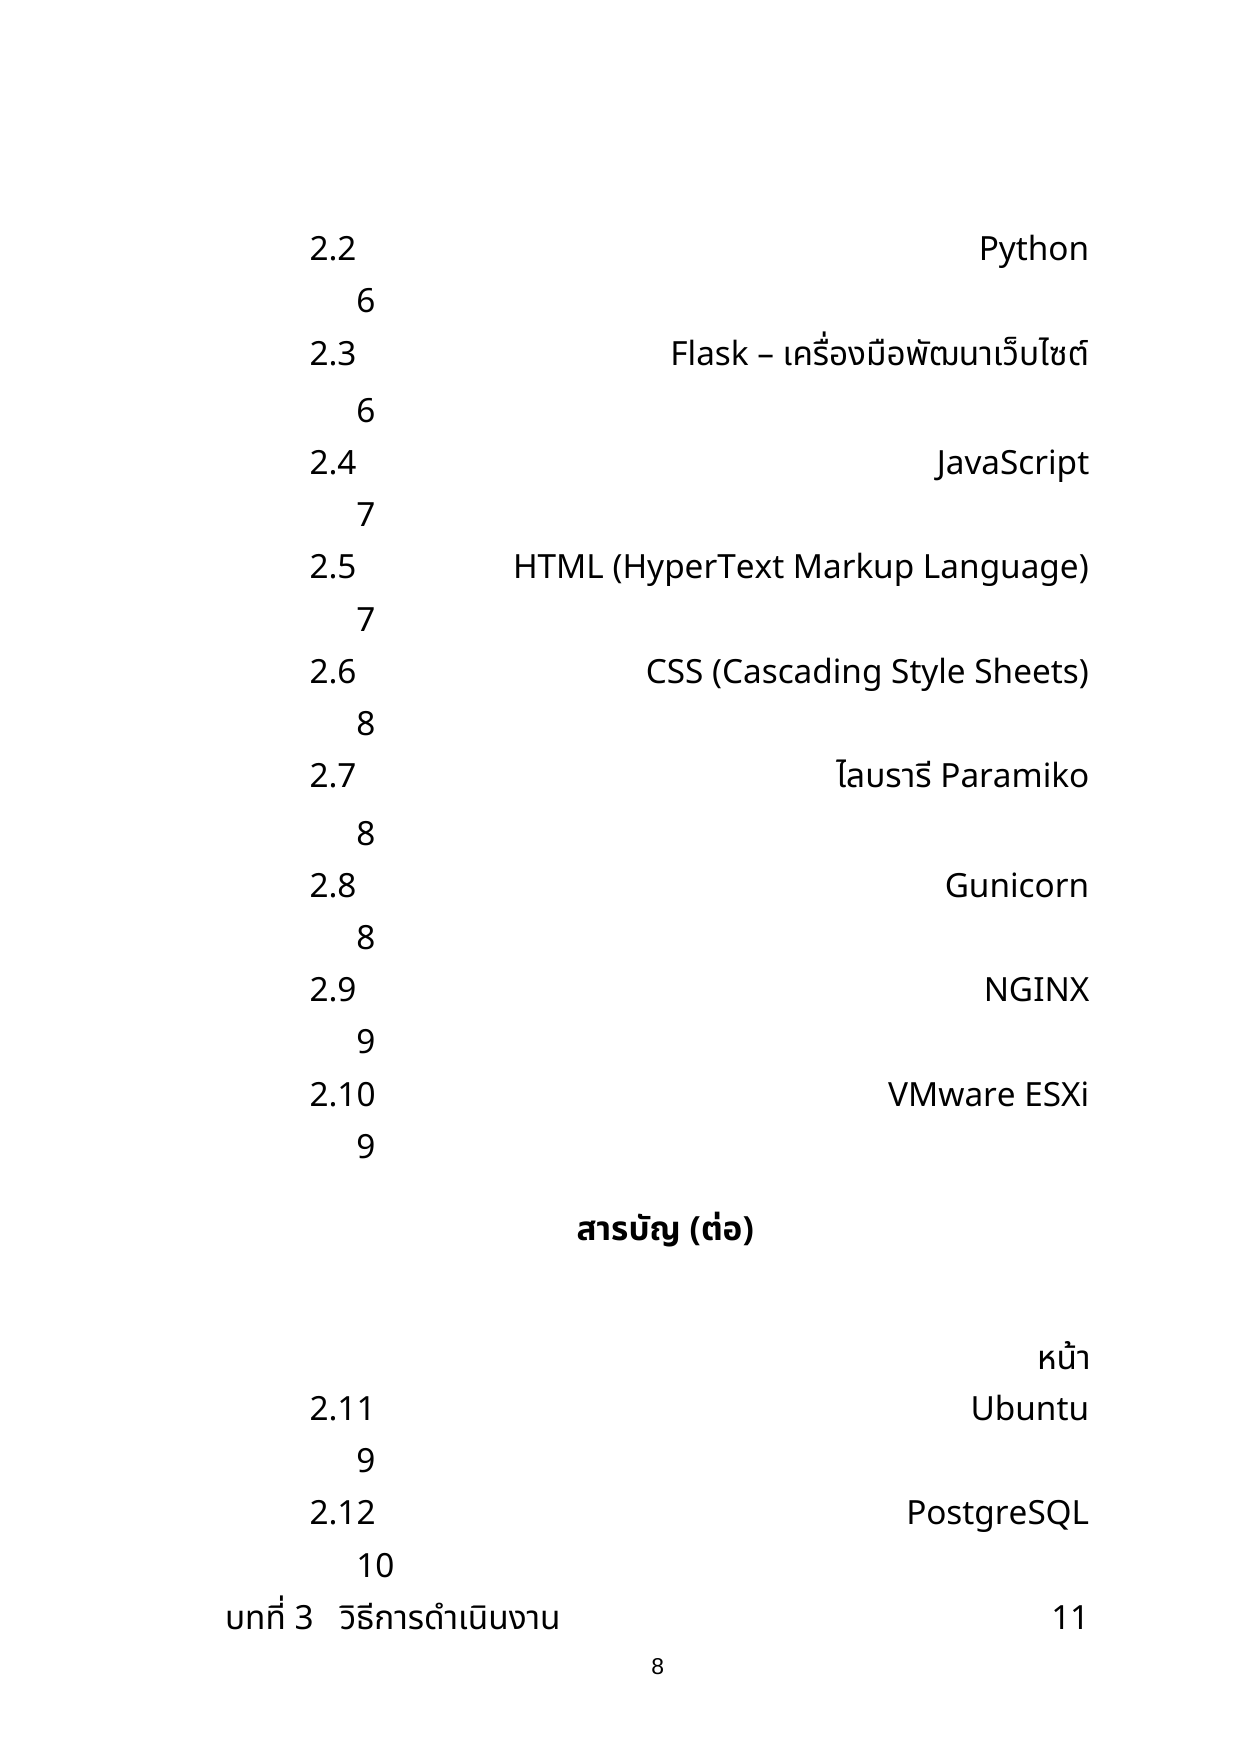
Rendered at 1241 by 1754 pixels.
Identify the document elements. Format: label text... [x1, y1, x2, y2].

text 2.6 CSS (Cascading Style Sheets) 8 [309, 648, 1090, 745]
text 2.9 NGINX 9 [309, 966, 1090, 1064]
text 2.11 Ubuntu 9 [309, 1385, 1090, 1482]
text 2.8 Gunicorn 8 [309, 862, 1090, 959]
text 2.4 JavaScript 7 [309, 439, 1090, 537]
text 2.3 Flask – เครื่องมือพัฒนาเว็บไซต์ 6 [309, 329, 1090, 432]
text 2.12 PostgreSQL 10 [309, 1489, 1090, 1587]
subtitle สารบัญ (ต่อ) [240, 1205, 1090, 1256]
text 2.2 Python 6 [309, 225, 1090, 323]
text หน้า [225, 1308, 1090, 1385]
text 2.10 VMware ESXi 9 [309, 1070, 1090, 1168]
text 2.5 HTML (HyperText Markup Language) 7 [309, 543, 1090, 641]
text บทที่ 3 วิธีการดำเนินงาน 11 [225, 1593, 1090, 1644]
text 2.7 ไลบรารี Paramiko 8 [309, 752, 1090, 855]
